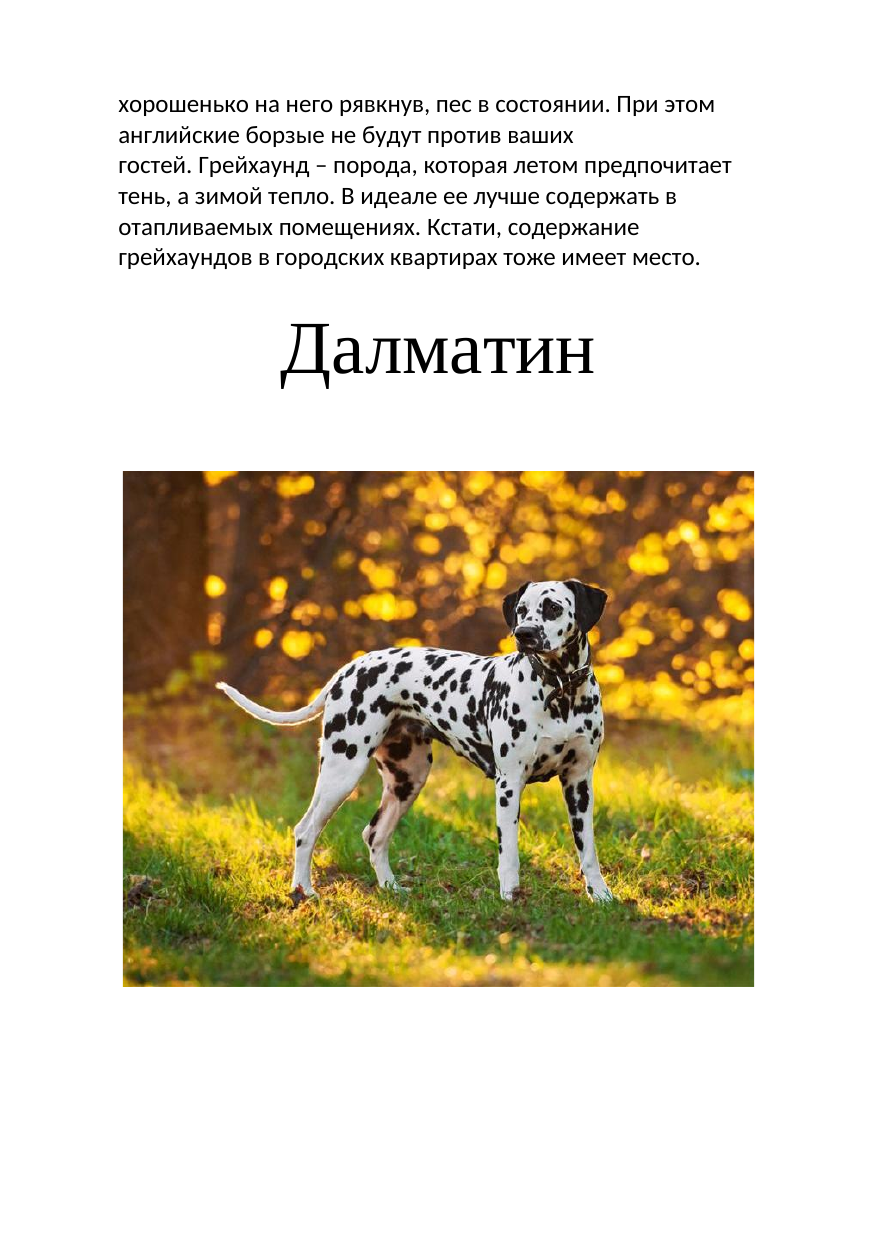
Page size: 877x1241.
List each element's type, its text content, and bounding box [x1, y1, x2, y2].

picture [122, 471, 755, 987]
text Далматин [118, 303, 759, 389]
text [118, 89, 759, 272]
